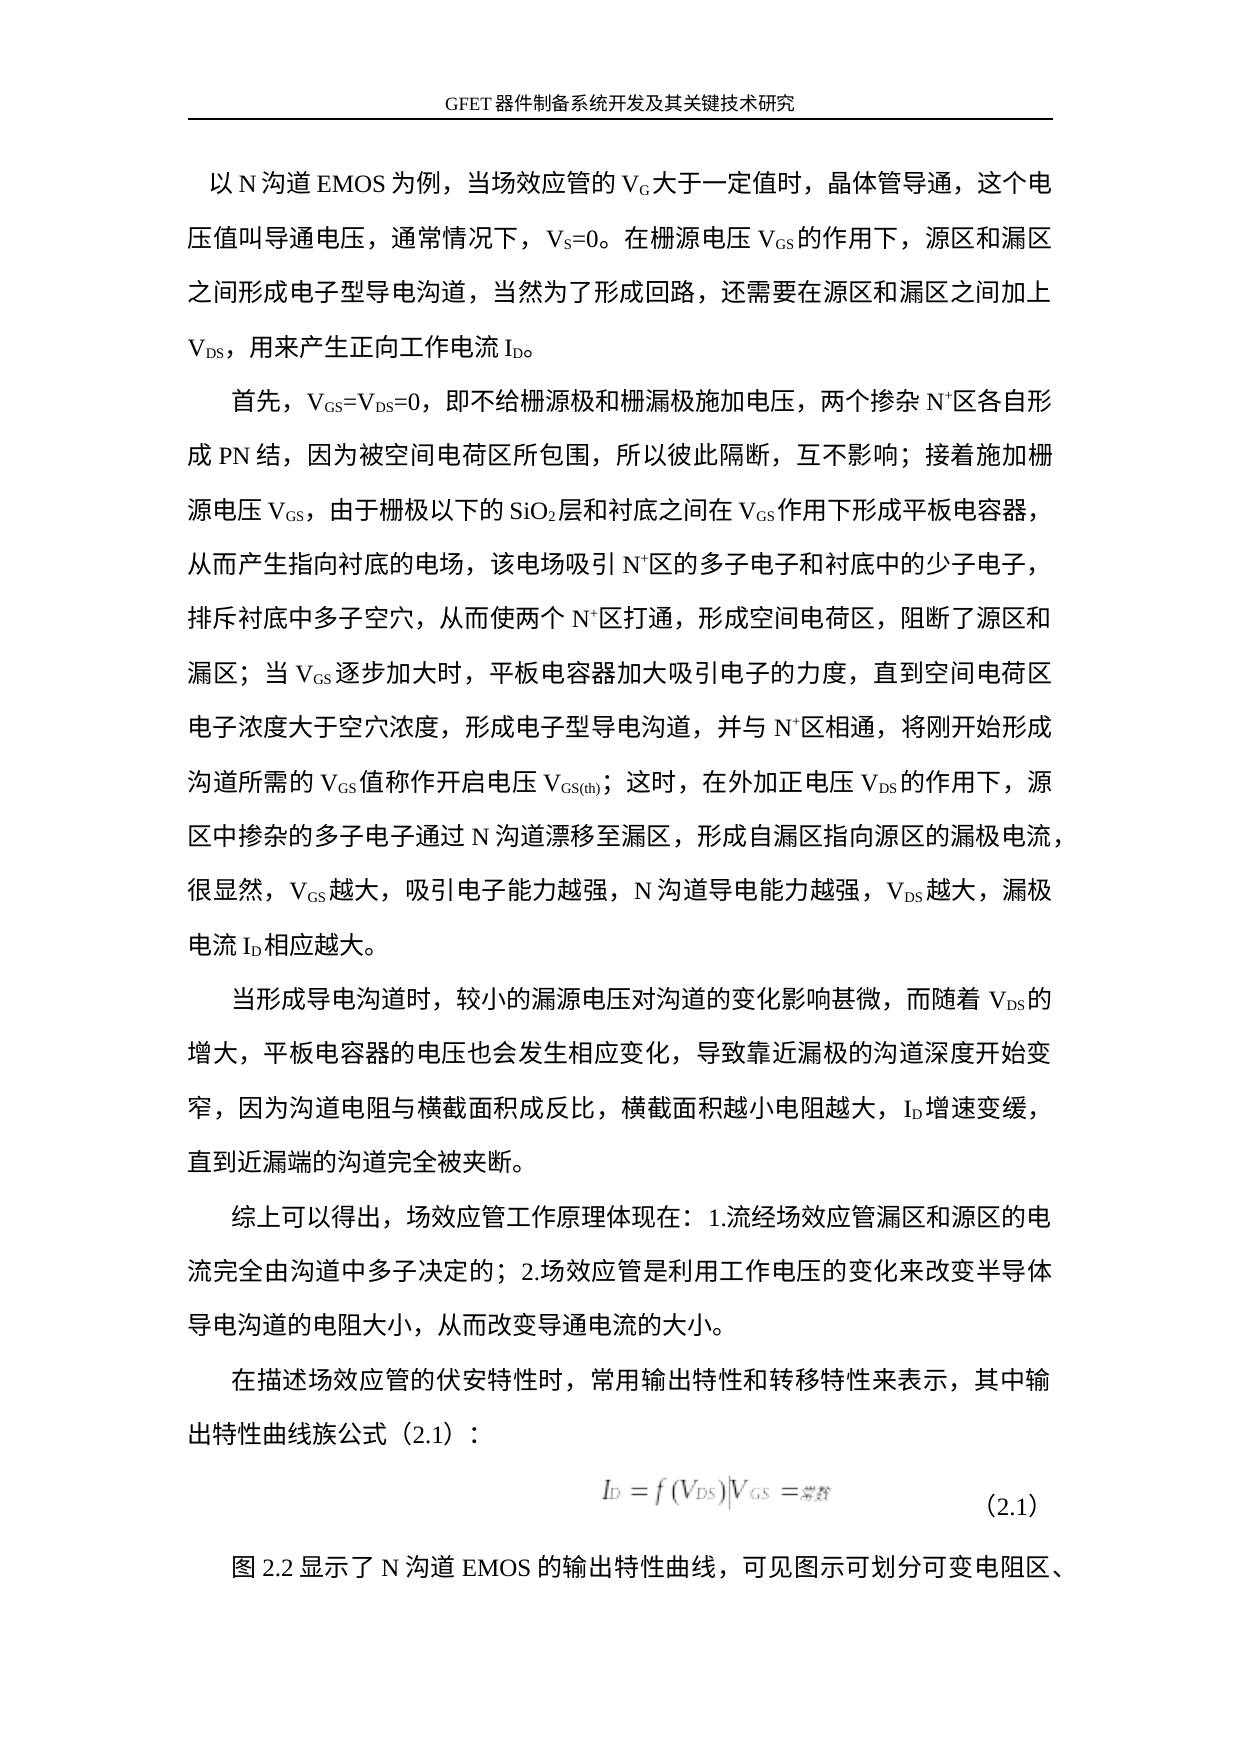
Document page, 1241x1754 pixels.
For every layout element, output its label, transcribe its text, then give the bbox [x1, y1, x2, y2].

text （2.1） [187, 1469, 1053, 1523]
text 综上可以得出，场效应管工作原理体现在：1.流经场效应管漏区和源区的电流完全由沟道中多子决定的；2.场效应管是利用工作电压的变化来改变半导体导电沟道的电阻大小，从而改变导通电流的大小。 [187, 1197, 1053, 1342]
text 首先，VGS=VDS=0，即不给栅源极和栅漏极施加电压，两个掺杂N+区各自形成PN结，因为被空间电荷区所包围，所以彼此隔断，互不影响；接着施加栅源电压VGS，由于栅极以下的SiO2层和衬底之间在VGS作用下形成平板电容器，从而产生指向衬底的电场，该电场吸引N+区的多子电子和衬底中的少子电子，排斥衬底中多子空穴，从而使两个N+区打通，形成空间电荷区，阻断了源区和漏区；当VGS逐步加大时，平板电容器加大吸引电子的力度，直到空间电荷区电子浓度大于空穴浓度，形成电子型导电沟道，并与N+区相通，将刚开始形成沟道所需的VGS值称作开启电压VGS(th)；这时，在外加正电压VDS的作用下，源区中掺杂的多子电子通过N沟道漂移至漏区，形成自漏区指向源区的漏极电流，很显然，VGS越大，吸引电子能力越强，N沟道导电能力越强，VDS越大，漏极电流ID相应越大。 [187, 381, 1053, 961]
text 以N沟道EMOS为例，当场效应管的VG大于一定值时，晶体管导通，这个电压值叫导通电压，通常情况下，VS=0。在栅源电压VGS的作用下，源区和漏区之间形成电子型导电沟道，当然为了形成回路，还需要在源区和漏区之间加上VDS，用来产生正向工作电流ID。 [187, 164, 1053, 363]
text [187, 1548, 1053, 1584]
text 当形成导电沟道时，较小的漏源电压对沟道的变化影响甚微，而随着VDS的增大，平板电容器的电压也会发生相应变化，导致靠近漏极的沟道深度开始变窄，因为沟道电阻与横截面积成反比，横截面积越小电阻越大，ID增速变缓，直到近漏端的沟道完全被夹断。 [187, 979, 1053, 1179]
text 在描述场效应管的伏安特性时，常用输出特性和转移特性来表示，其中输出特性曲线族公式（2.1）： [187, 1360, 1053, 1451]
